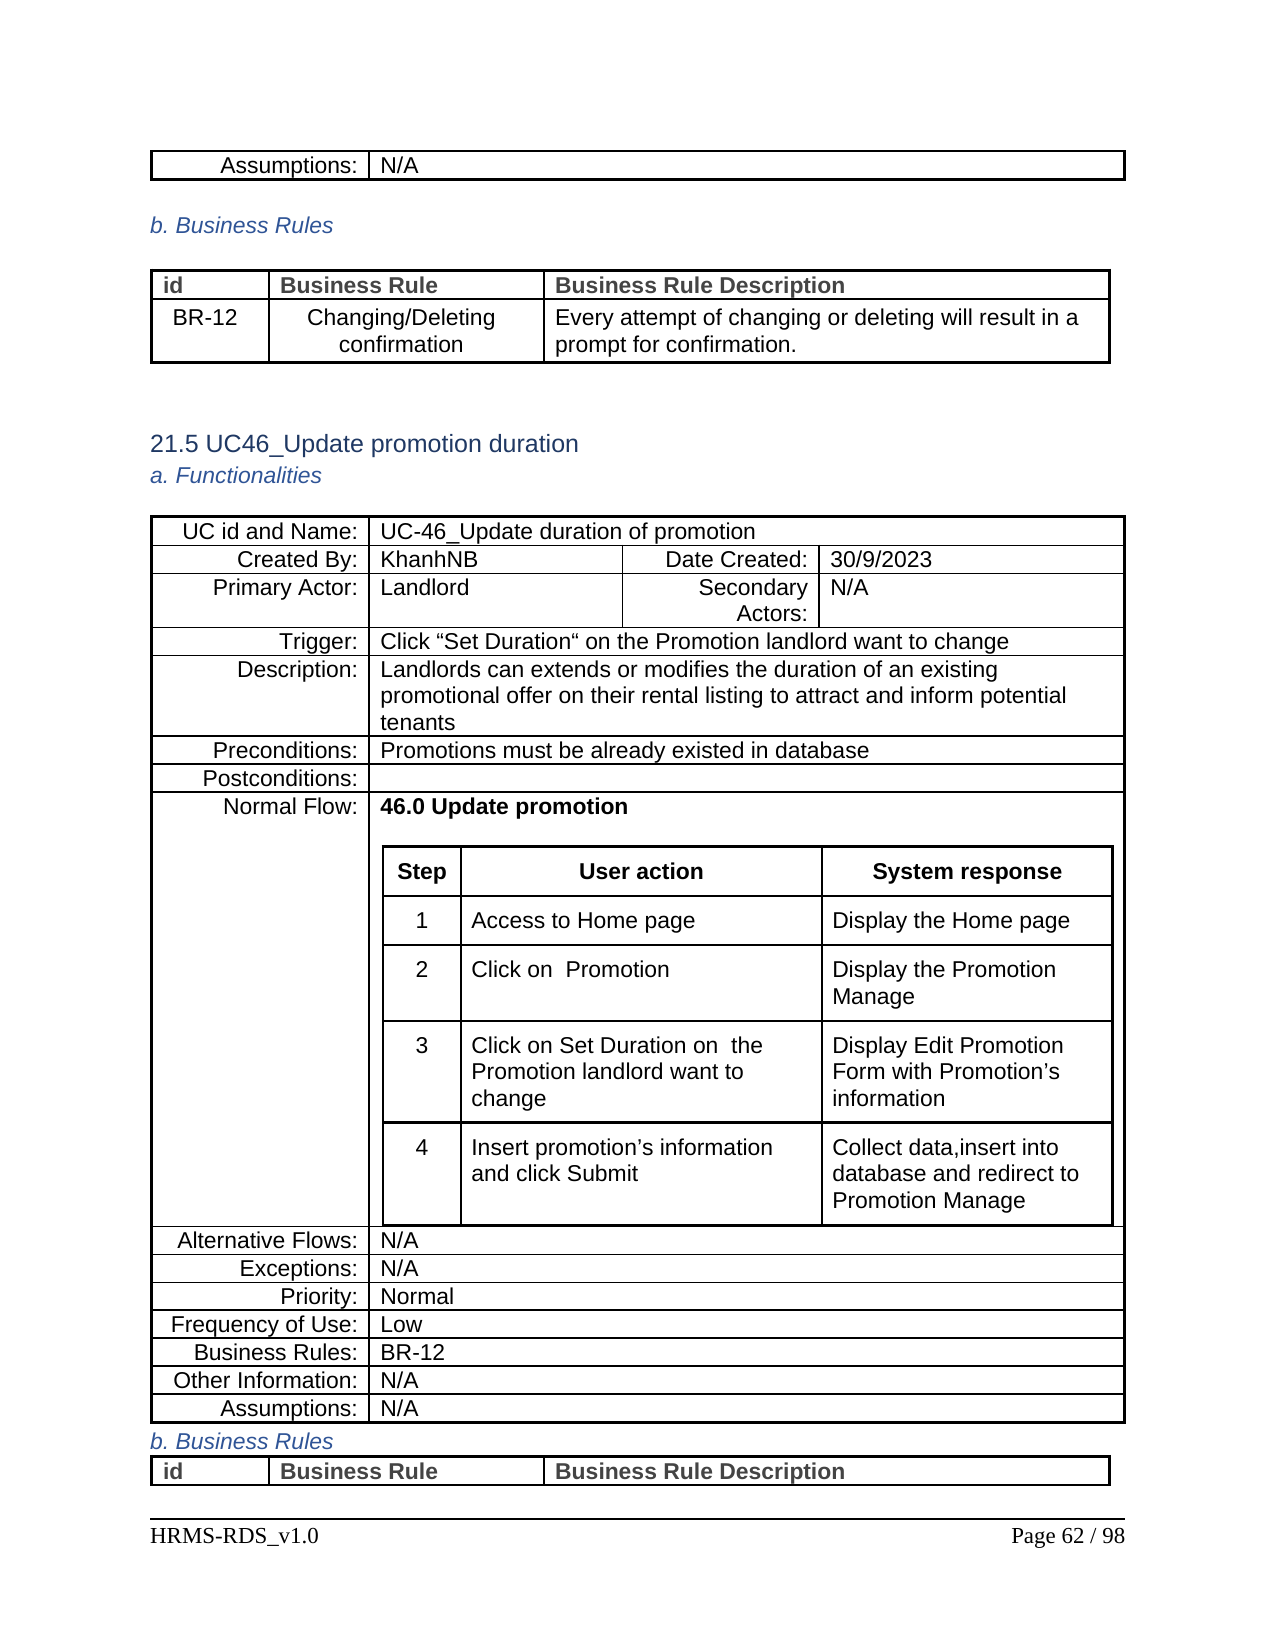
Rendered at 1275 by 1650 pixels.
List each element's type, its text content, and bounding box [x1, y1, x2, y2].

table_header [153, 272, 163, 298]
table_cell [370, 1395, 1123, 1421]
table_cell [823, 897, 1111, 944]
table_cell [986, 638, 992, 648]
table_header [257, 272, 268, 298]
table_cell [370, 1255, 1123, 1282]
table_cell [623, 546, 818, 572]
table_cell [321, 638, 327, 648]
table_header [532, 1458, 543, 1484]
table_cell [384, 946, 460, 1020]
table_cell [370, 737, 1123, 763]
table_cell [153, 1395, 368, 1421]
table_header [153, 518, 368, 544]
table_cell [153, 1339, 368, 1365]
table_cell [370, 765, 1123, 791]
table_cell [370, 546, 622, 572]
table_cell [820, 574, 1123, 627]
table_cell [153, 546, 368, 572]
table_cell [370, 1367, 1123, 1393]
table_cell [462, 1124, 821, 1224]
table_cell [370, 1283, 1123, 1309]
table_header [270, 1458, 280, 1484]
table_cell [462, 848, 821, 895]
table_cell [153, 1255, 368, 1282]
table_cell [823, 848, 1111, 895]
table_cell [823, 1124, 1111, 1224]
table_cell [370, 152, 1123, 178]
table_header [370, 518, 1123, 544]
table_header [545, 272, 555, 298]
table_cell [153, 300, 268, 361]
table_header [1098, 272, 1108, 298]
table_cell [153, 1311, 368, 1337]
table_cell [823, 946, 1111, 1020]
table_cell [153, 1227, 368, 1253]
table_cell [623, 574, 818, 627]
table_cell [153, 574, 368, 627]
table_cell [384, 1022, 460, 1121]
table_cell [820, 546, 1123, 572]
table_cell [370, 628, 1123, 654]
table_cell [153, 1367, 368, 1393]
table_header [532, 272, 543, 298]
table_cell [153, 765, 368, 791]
subtitle 21.5 UC46_Update promotion duration [150, 429, 1125, 458]
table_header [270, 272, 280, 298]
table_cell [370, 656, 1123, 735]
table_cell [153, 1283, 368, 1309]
subtitle b. Business Rules [150, 212, 1125, 238]
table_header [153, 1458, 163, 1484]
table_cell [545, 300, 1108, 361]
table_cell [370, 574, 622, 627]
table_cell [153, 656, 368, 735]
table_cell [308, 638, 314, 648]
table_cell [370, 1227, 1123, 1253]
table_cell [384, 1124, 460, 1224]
subtitle a. Functionalities [150, 462, 1125, 489]
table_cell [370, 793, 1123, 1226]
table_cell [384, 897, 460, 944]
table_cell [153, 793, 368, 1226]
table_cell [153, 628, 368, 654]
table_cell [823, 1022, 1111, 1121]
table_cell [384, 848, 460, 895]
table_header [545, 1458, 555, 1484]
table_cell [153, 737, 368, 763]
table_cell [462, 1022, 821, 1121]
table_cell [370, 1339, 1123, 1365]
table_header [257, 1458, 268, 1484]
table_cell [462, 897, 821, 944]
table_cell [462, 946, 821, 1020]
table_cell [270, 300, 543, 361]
subtitle b. Business Rules [150, 1428, 1125, 1455]
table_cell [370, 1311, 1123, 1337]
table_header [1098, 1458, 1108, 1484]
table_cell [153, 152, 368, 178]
